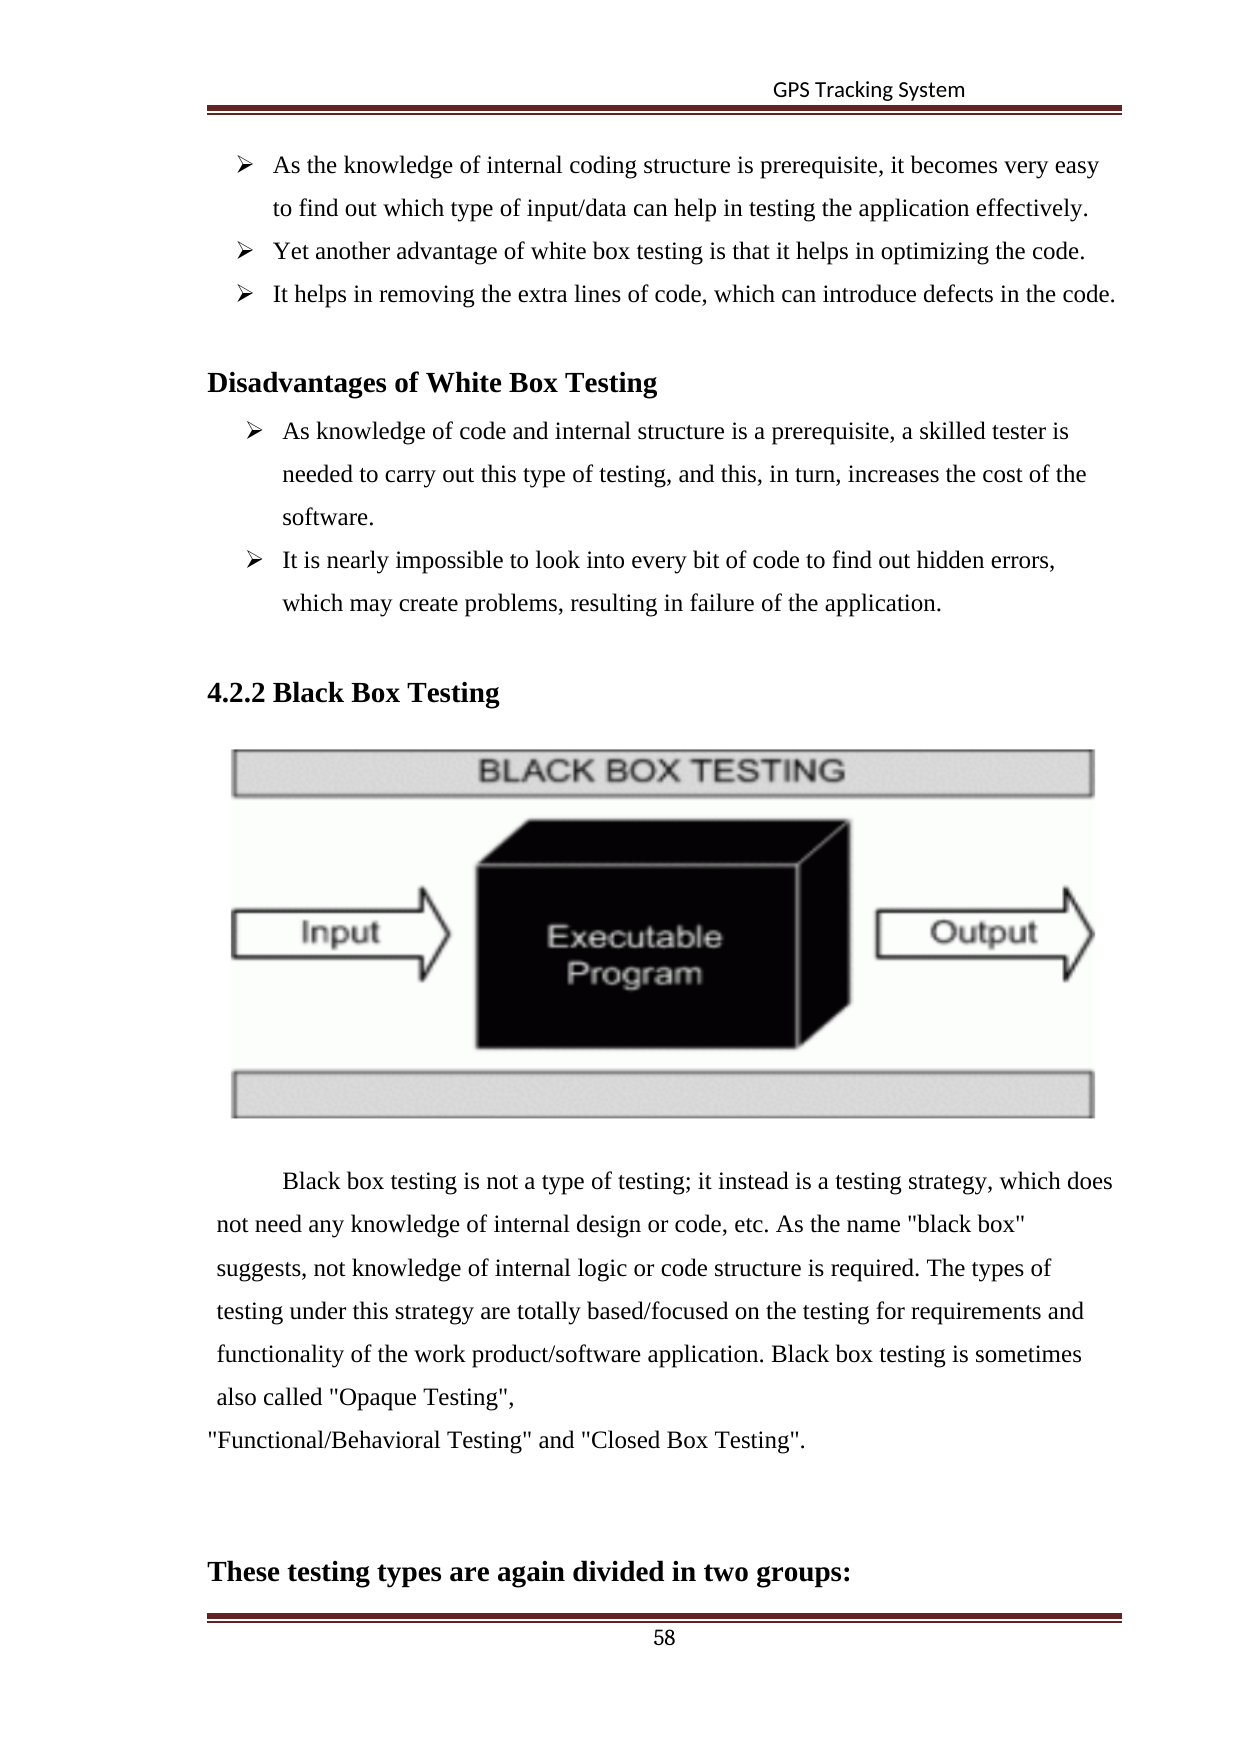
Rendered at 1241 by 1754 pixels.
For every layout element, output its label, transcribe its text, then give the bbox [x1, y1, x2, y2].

list It helps in removing the extra lines of code, which can introduce defects in the code. [235, 279, 1122, 308]
text Black box testing is not a type of testing; it instead is a testing strategy, which does not need any knowledge of internal design or code, etc. As the name "black box" suggests, not knowledge of internal logic or code structure is required. The types of testing under this strategy are totally based/focused on the testing for requirements and functionality of the work product/software application. Black box testing is sometimes also called "Opaque Testing", [216, 1166, 1122, 1411]
text These testing types are again divided in two groups: [207, 1554, 1122, 1588]
list As the knowledge of internal coding structure is prerequisite, it becomes very easy to find out which type of input/data can help in testing the application effectively. [235, 150, 1122, 222]
text Disadvantages of White Box Testing [207, 366, 1122, 399]
list Yet another advantage of white box testing is that it helps in optimizing the code. [235, 236, 1122, 265]
text 4.2.2 Black Box Testing [207, 675, 1122, 708]
list As knowledge of code and internal structure is a prerequisite, a skilled tester is needed to carry out this type of testing, and this, in turn, increases the cost of the software. [244, 416, 1122, 531]
text "Functional/Behavioral Testing" and "Closed Box Testing". [207, 1425, 1122, 1454]
picture [207, 725, 1122, 1153]
list It is nearly impossible to look into every bit of code to find out hidden errors, which may create problems, resulting in failure of the application. [244, 545, 1122, 617]
